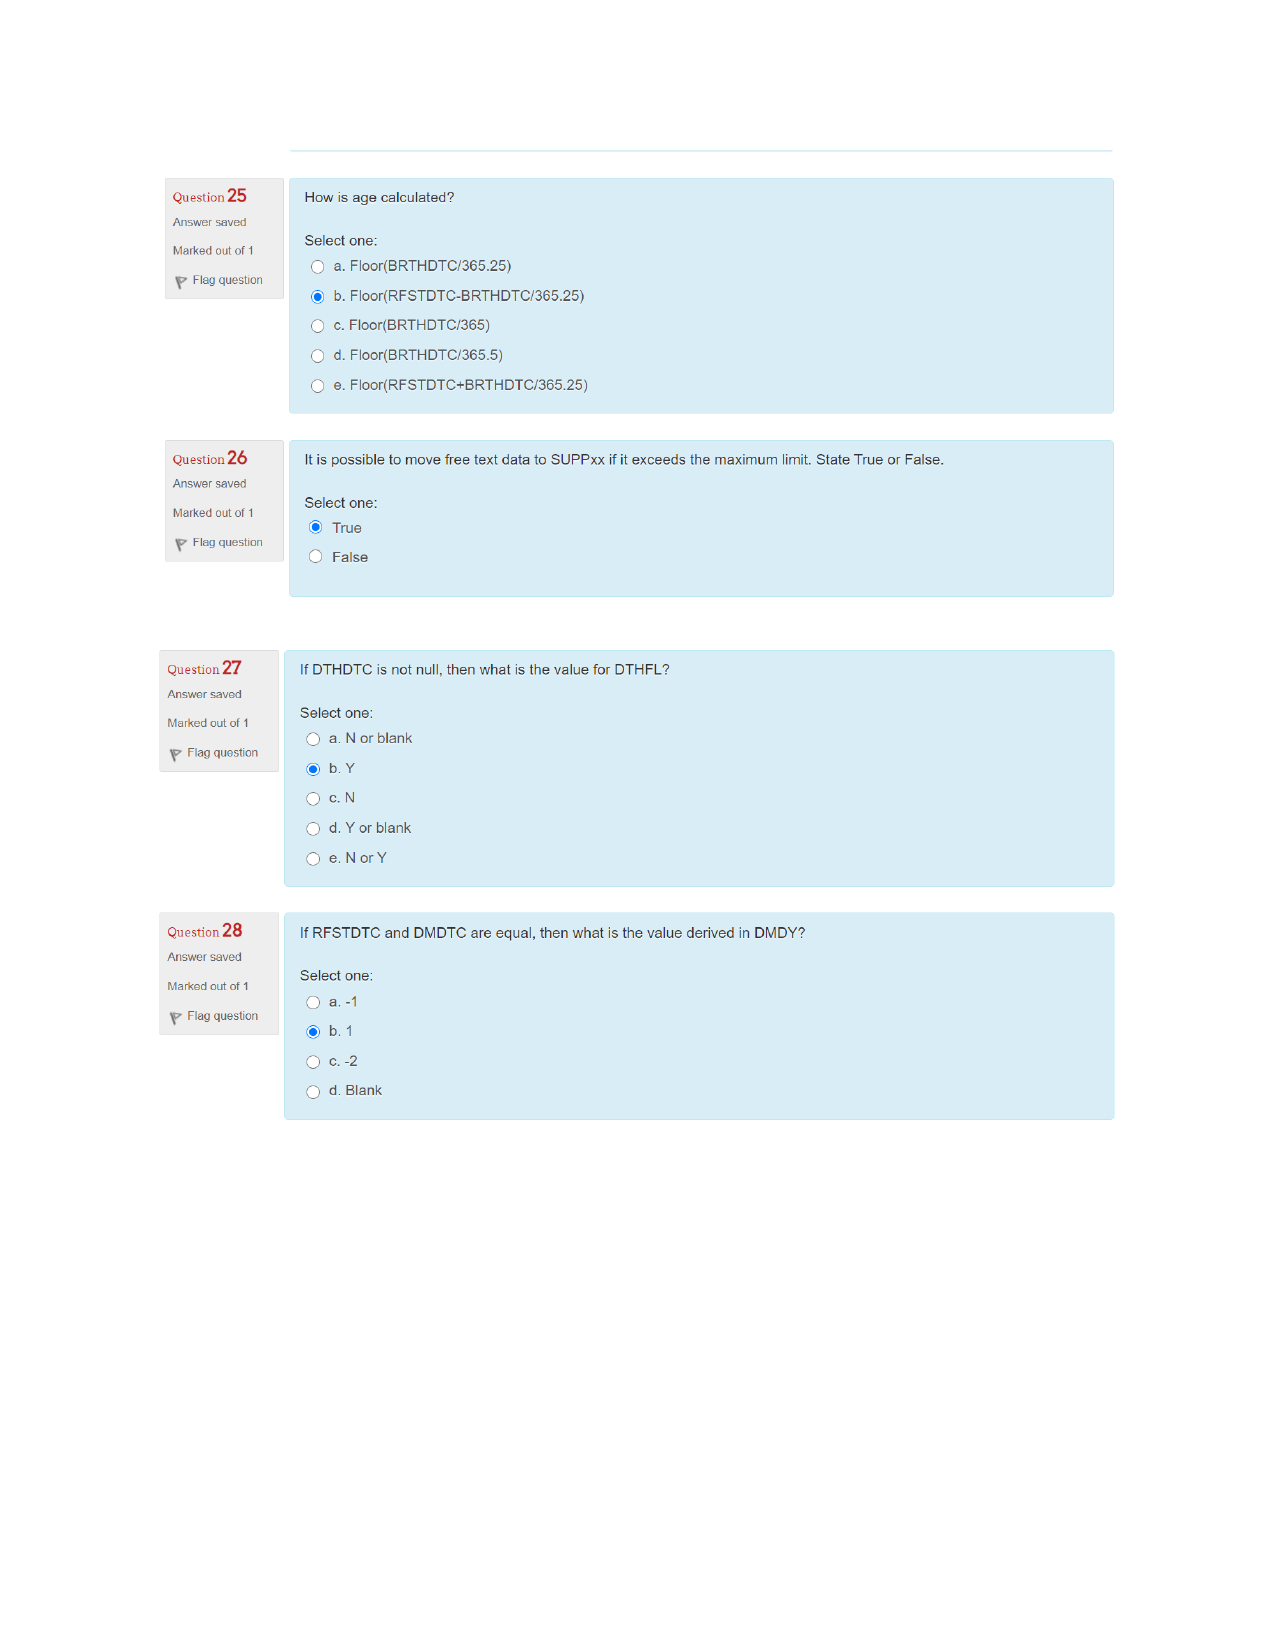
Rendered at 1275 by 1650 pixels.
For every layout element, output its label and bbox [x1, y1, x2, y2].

picture [150, 150, 1125, 612]
picture [150, 630, 1125, 1137]
